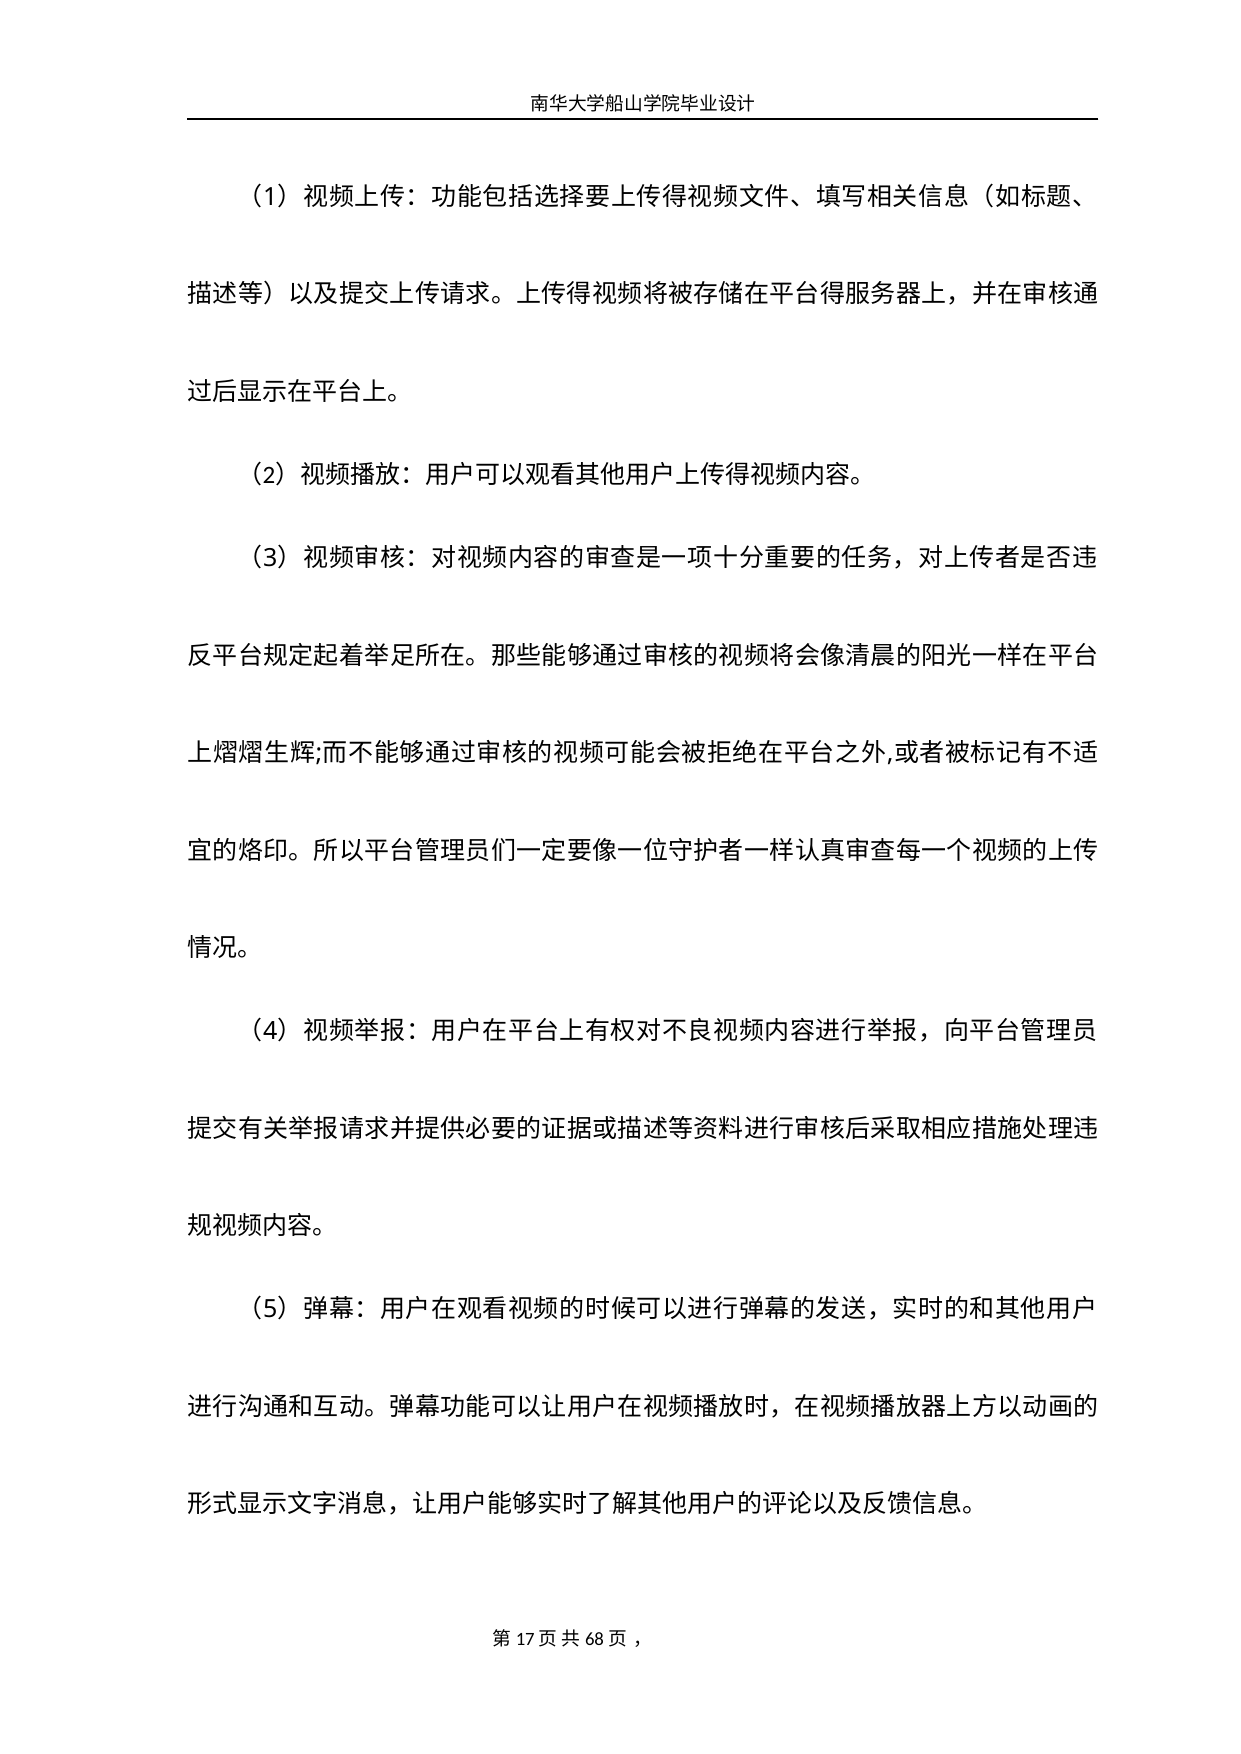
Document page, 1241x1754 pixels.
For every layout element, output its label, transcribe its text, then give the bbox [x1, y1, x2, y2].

text （4）视频举报：用户在平台上有权对不良视频内容进行举报，向平台管理员提交有关举报请求并提供必要的证据或描述等资料进行审核后采取相应措施处理违规视频内容。 [187, 996, 1098, 1256]
text （2）视频播放：用户可以观看其他用户上传得视频内容。 [187, 440, 1098, 505]
text （3）视频审核：对视频内容的审查是一项十分重要的任务，对上传者是否违反平台规定起着举足所在。那些能够通过审核的视频将会像清晨的阳光一样在平台上熠熠生辉;而不能够通过审核的视频可能会被拒绝在平台之外,或者被标记有不适宜的烙印。所以平台管理员们一定要像一位守护者一样认真审查每一个视频的上传情况。 [187, 523, 1098, 978]
text （1）视频上传：功能包括选择要上传得视频文件、填写相关信息（如标题、描述等）以及提交上传请求。上传得视频将被存储在平台得服务器上，并在审核通过后显示在平台上。 [187, 162, 1098, 422]
text （5）弹幕：用户在观看视频的时候可以进行弹幕的发送，实时的和其他用户进行沟通和互动。弹幕功能可以让用户在视频播放时，在视频播放器上方以动画的形式显示文字消息，让用户能够实时了解其他用户的评论以及反馈信息。 [187, 1274, 1098, 1534]
